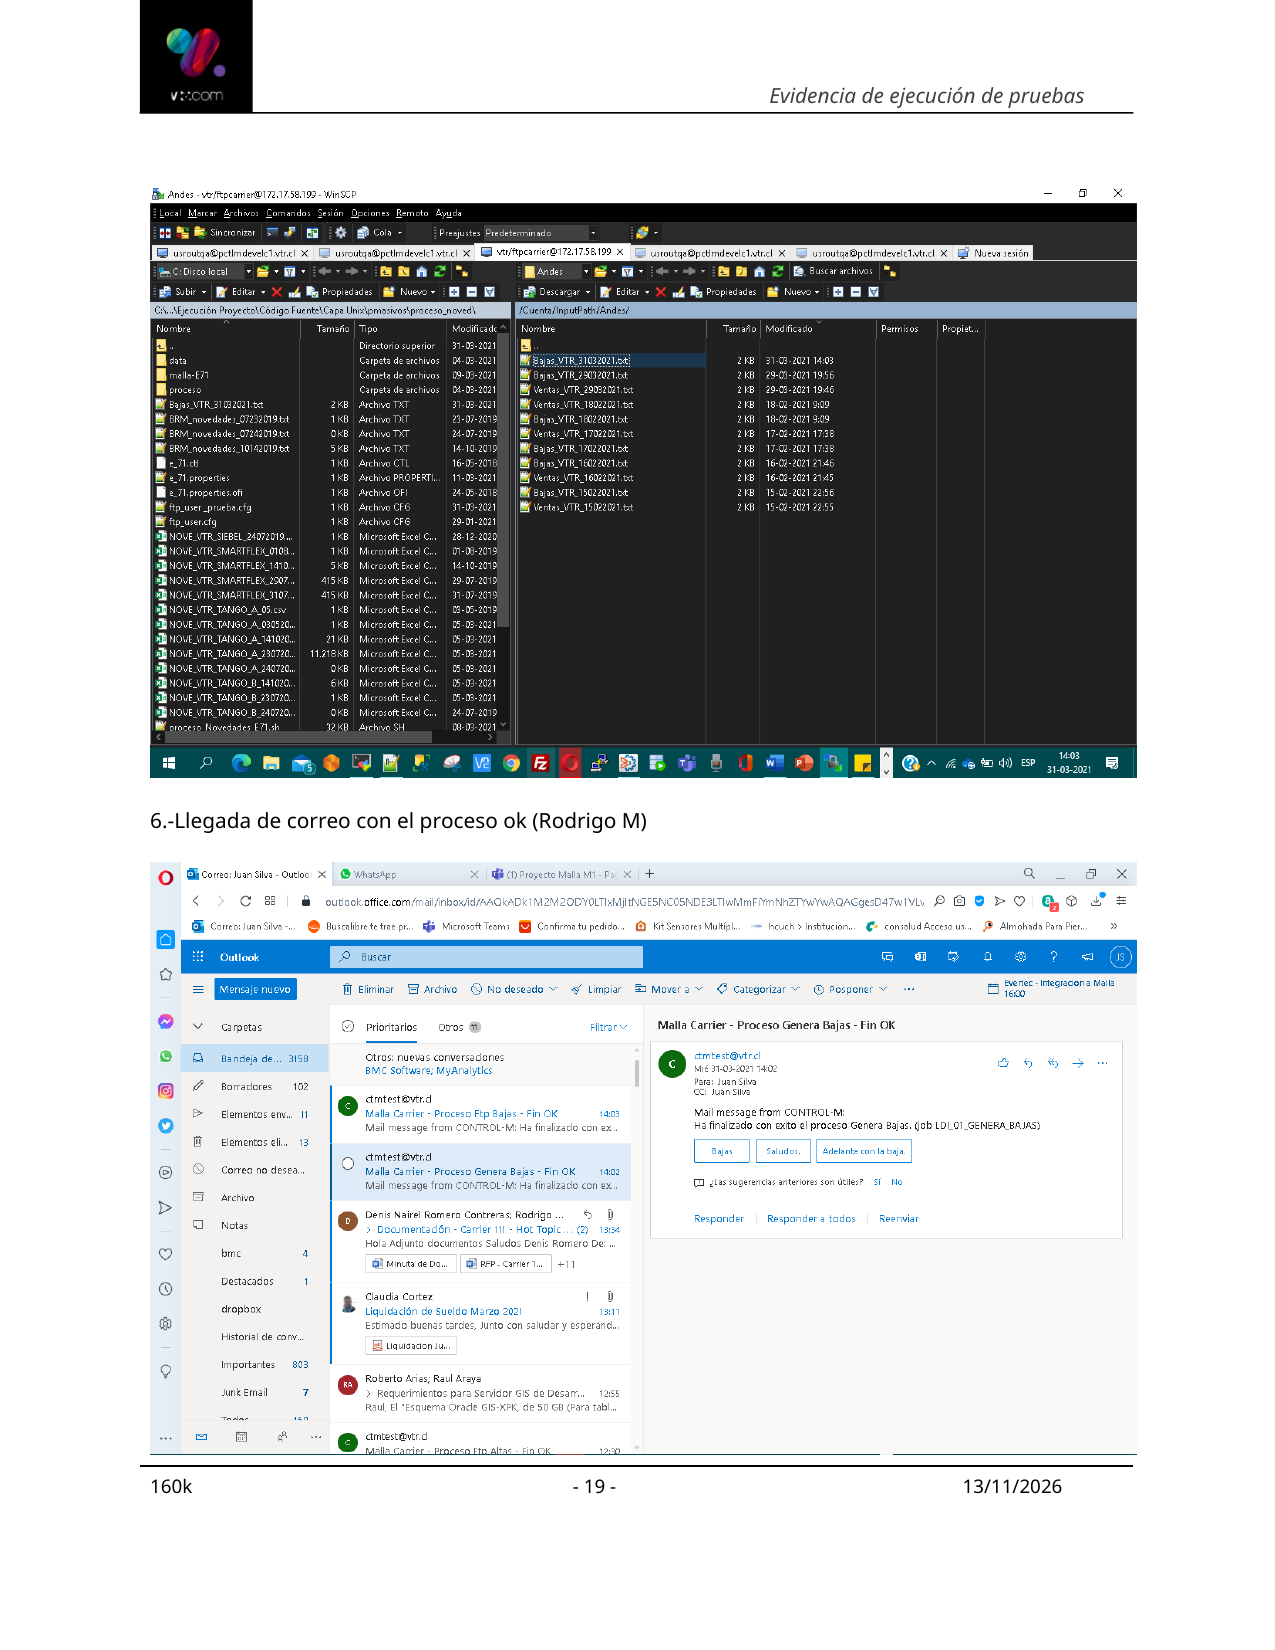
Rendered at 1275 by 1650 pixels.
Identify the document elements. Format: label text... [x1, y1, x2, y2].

text 6.-Llegada de correo con el proceso ok (Rodrigo M) [150, 806, 1137, 834]
picture [150, 185, 1137, 778]
picture [166, 28, 226, 101]
picture [150, 862, 1137, 1455]
